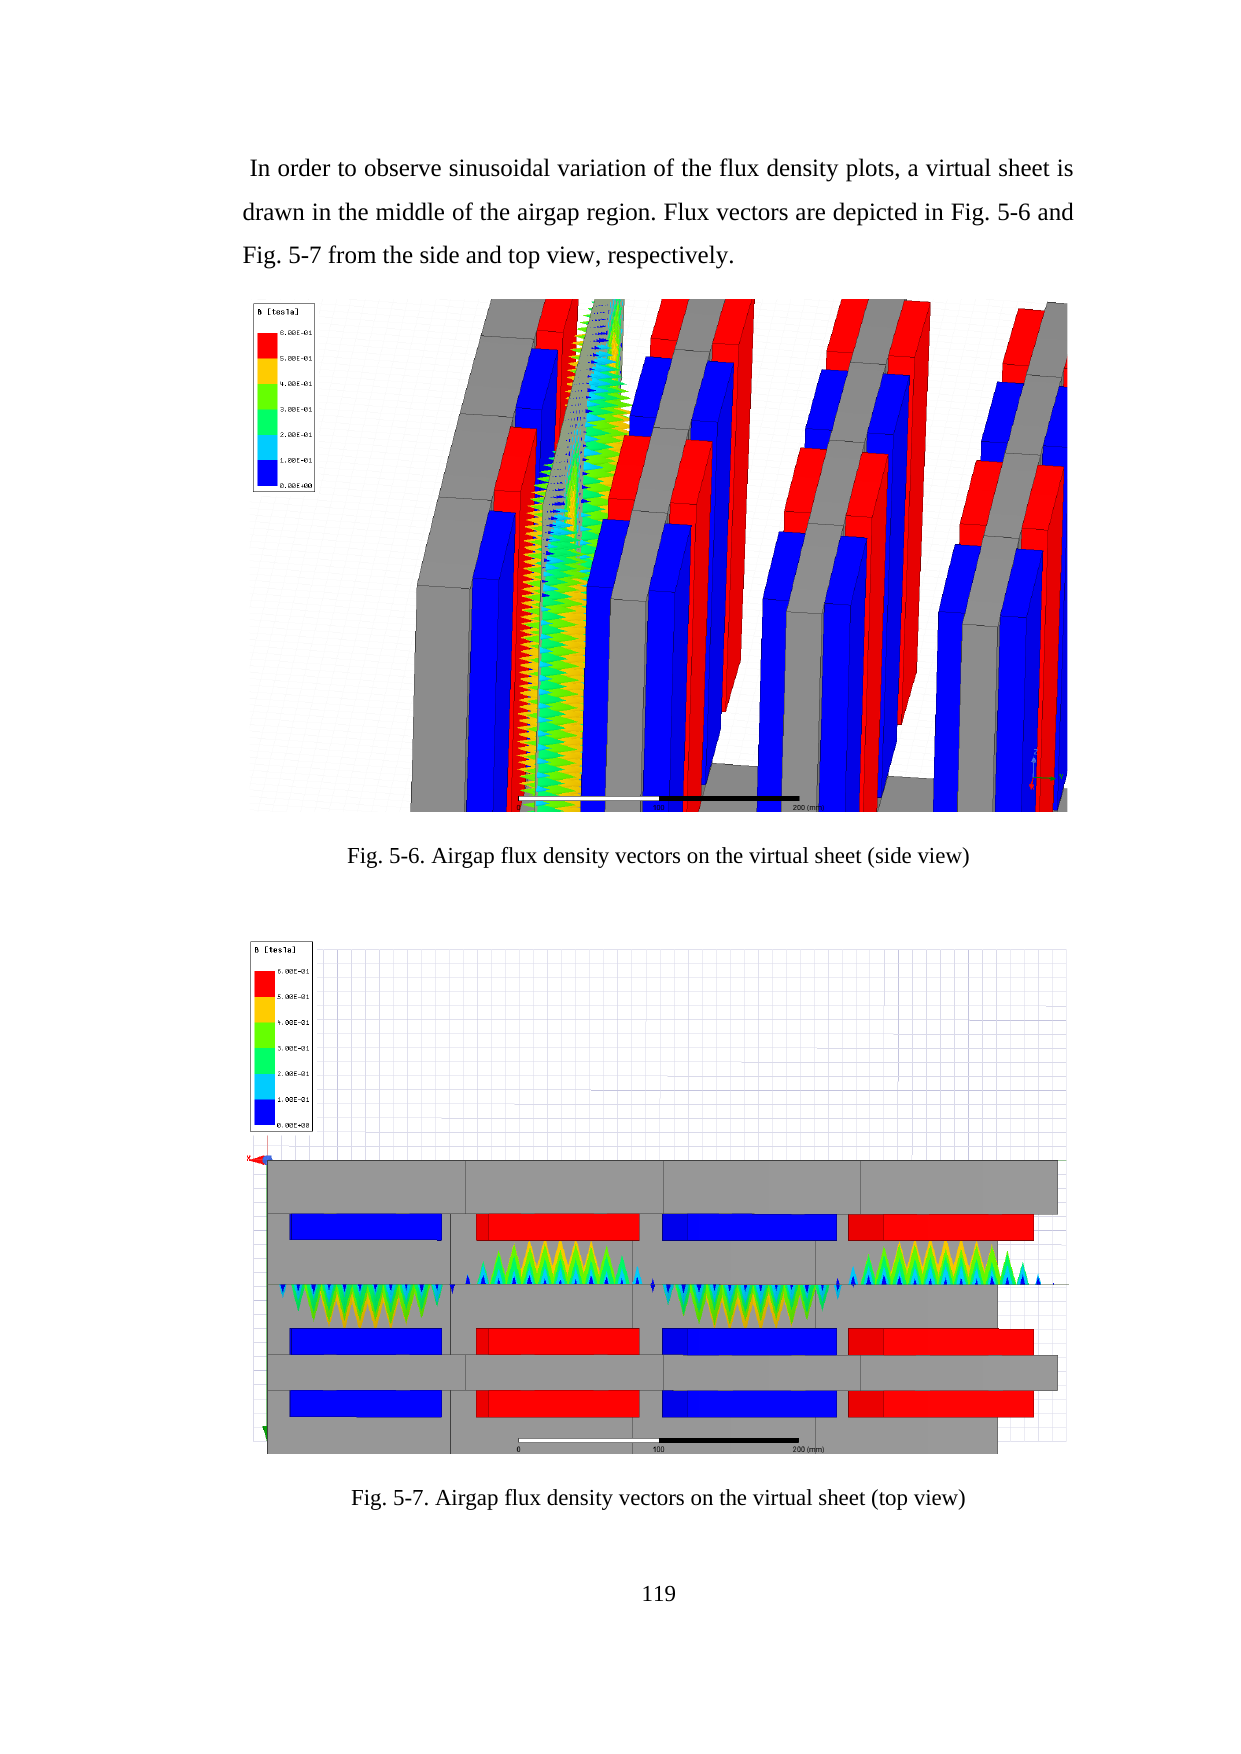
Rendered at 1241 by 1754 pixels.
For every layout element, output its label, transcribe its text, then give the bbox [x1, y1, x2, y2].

picture [249, 299, 1068, 812]
list Fig. 5-7. Airgap flux density vectors on the virtual sheet (top view) [242, 1484, 1075, 1510]
text In order to observe sinusoidal variation of the flux density plots, a virtual sheet is drawn in the middle of the airgap region. Flux vectors are depicted in Fig. 5-6 and Fig. 5-7 from the side and top view, respectively. [242, 153, 1075, 268]
list Fig. 5-6. Airgap flux density vectors on the virtual sheet (side view) [242, 842, 1075, 868]
picture [246, 937, 1071, 1454]
